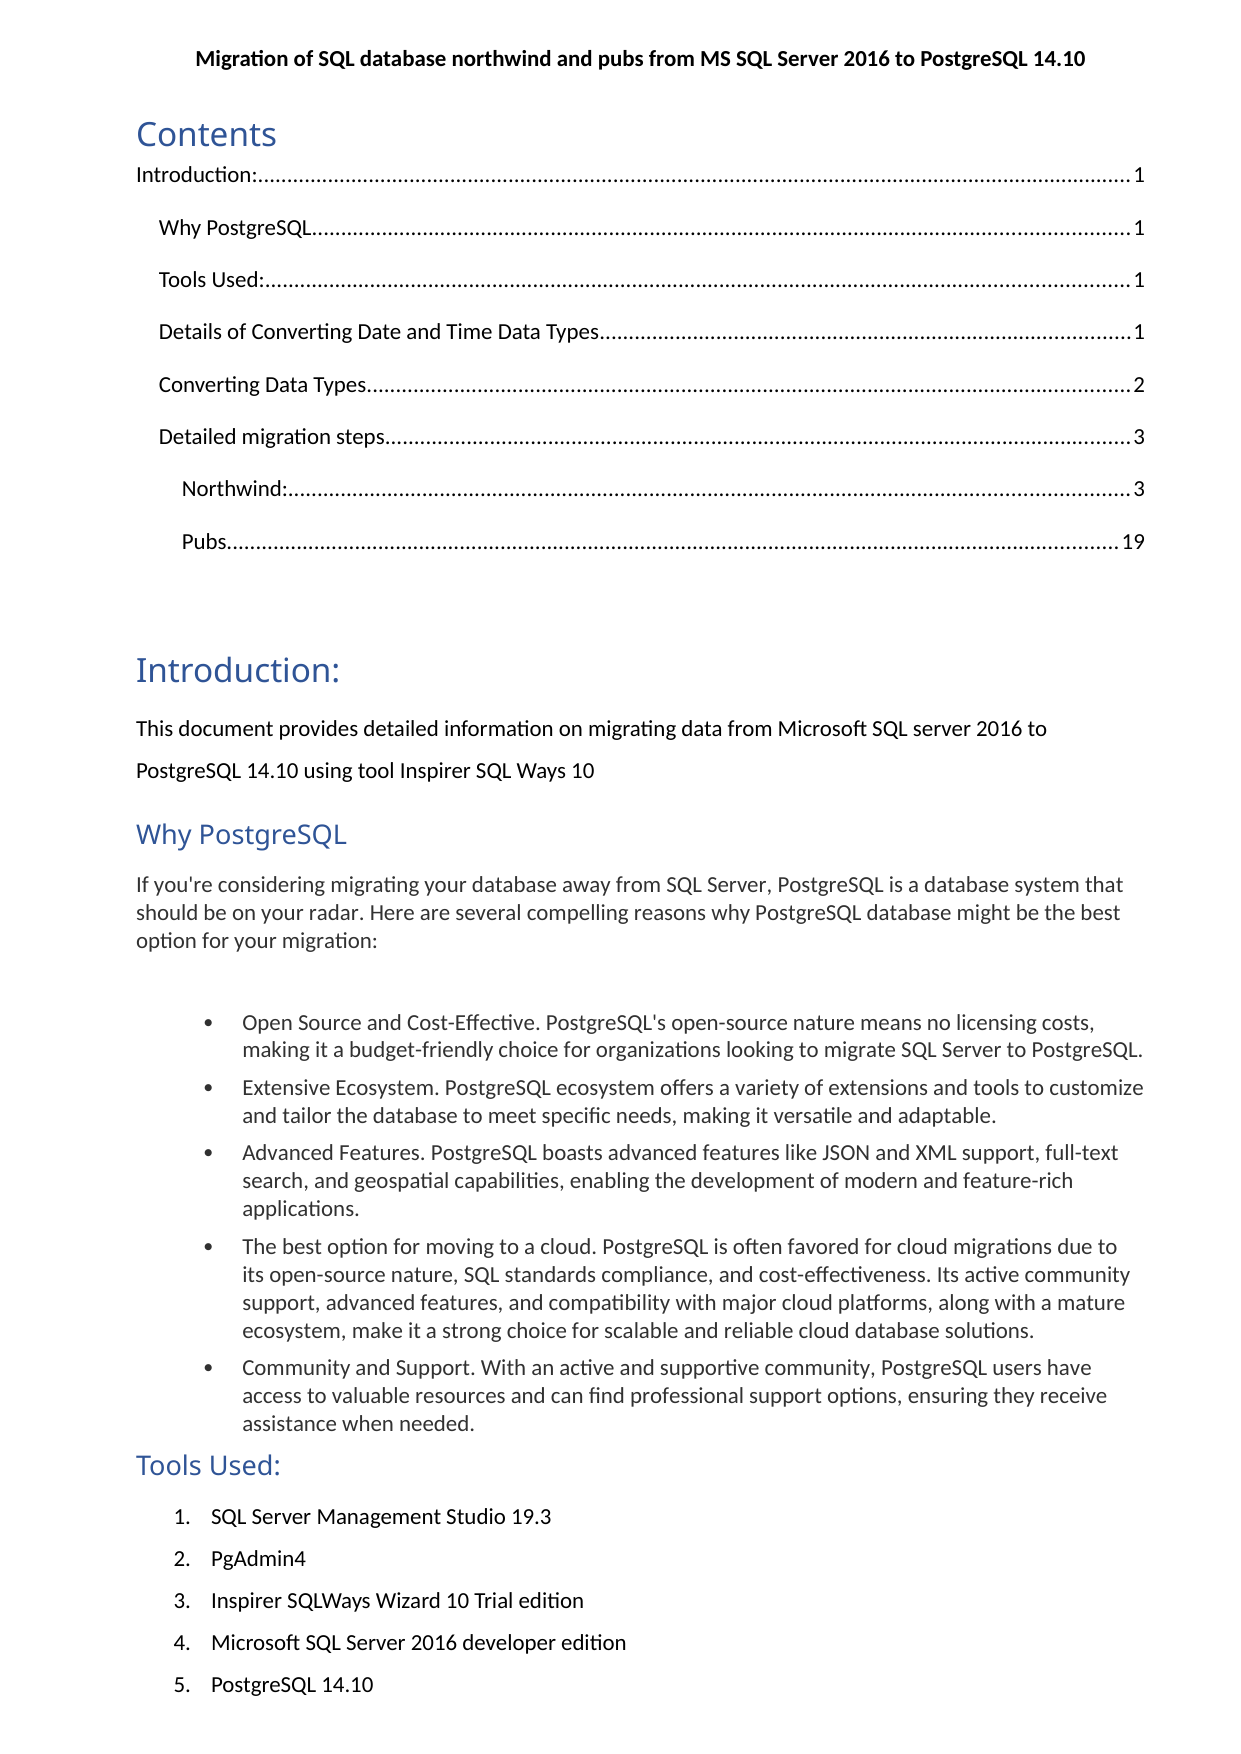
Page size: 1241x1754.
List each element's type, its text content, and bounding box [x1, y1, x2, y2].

list Microsoft SQL Server 2016 developer edition [173, 1628, 1146, 1656]
text This document provides detailed information on migrating data from Microsoft SQL server 2016 to PostgreSQL 14.10 using tool Inspirer SQL Ways 10 [136, 714, 1146, 784]
subtitle Tools Used: [136, 1447, 1146, 1484]
list SQL Server Management Studio 19.3 [173, 1502, 1146, 1530]
text If you're considering migrating your database away from SQL Server, PostgreSQL is a database system that should be on your radar. Here are several compelling reasons why PostgreSQL database might be the best option for your migration: [136, 870, 1146, 954]
list PgAdmin4 [173, 1544, 1146, 1572]
list Advanced Features. PostgreSQL boasts advanced features like JSON and XML support, full-text search, and geospatial capabilities, enabling the development of modern and feature-rich applications. [204, 1138, 1146, 1222]
list Open Source and Cost-Effective. PostgreSQL's open-source nature means no licensing costs, making it a budget-friendly choice for organizations looking to migrate SQL Server to PostgreSQL. [204, 1008, 1146, 1064]
subtitle Introduction: [136, 646, 1146, 692]
list The best option for moving to a cloud. PostgreSQL is often favored for cloud migrations due to its open-source nature, SQL standards compliance, and cost-effectiveness. Its active community support, advanced features, and compatibility with major cloud platforms, along with a mature ecosystem, make it a strong choice for scalable and reliable cloud database solutions. [204, 1232, 1146, 1344]
text Migration of SQL database northwind and pubs from MS SQL Server 2016 to PostgreSQL 14.10 [136, 44, 1146, 72]
list PostgreSQL 14.10 [173, 1670, 1146, 1698]
subtitle Why PostgreSQL [136, 815, 1146, 852]
list Community and Support. With an active and supportive community, PostgreSQL users have access to valuable resources and can find professional support options, ensuring they receive assistance when needed. [204, 1353, 1146, 1437]
list Inspirer SQLWays Wizard 10 Trial edition [173, 1586, 1146, 1614]
list Extensive Ecosystem. PostgreSQL ecosystem offers a variety of extensions and tools to customize and tailor the database to meet specific needs, making it versatile and adaptable. [204, 1073, 1146, 1129]
